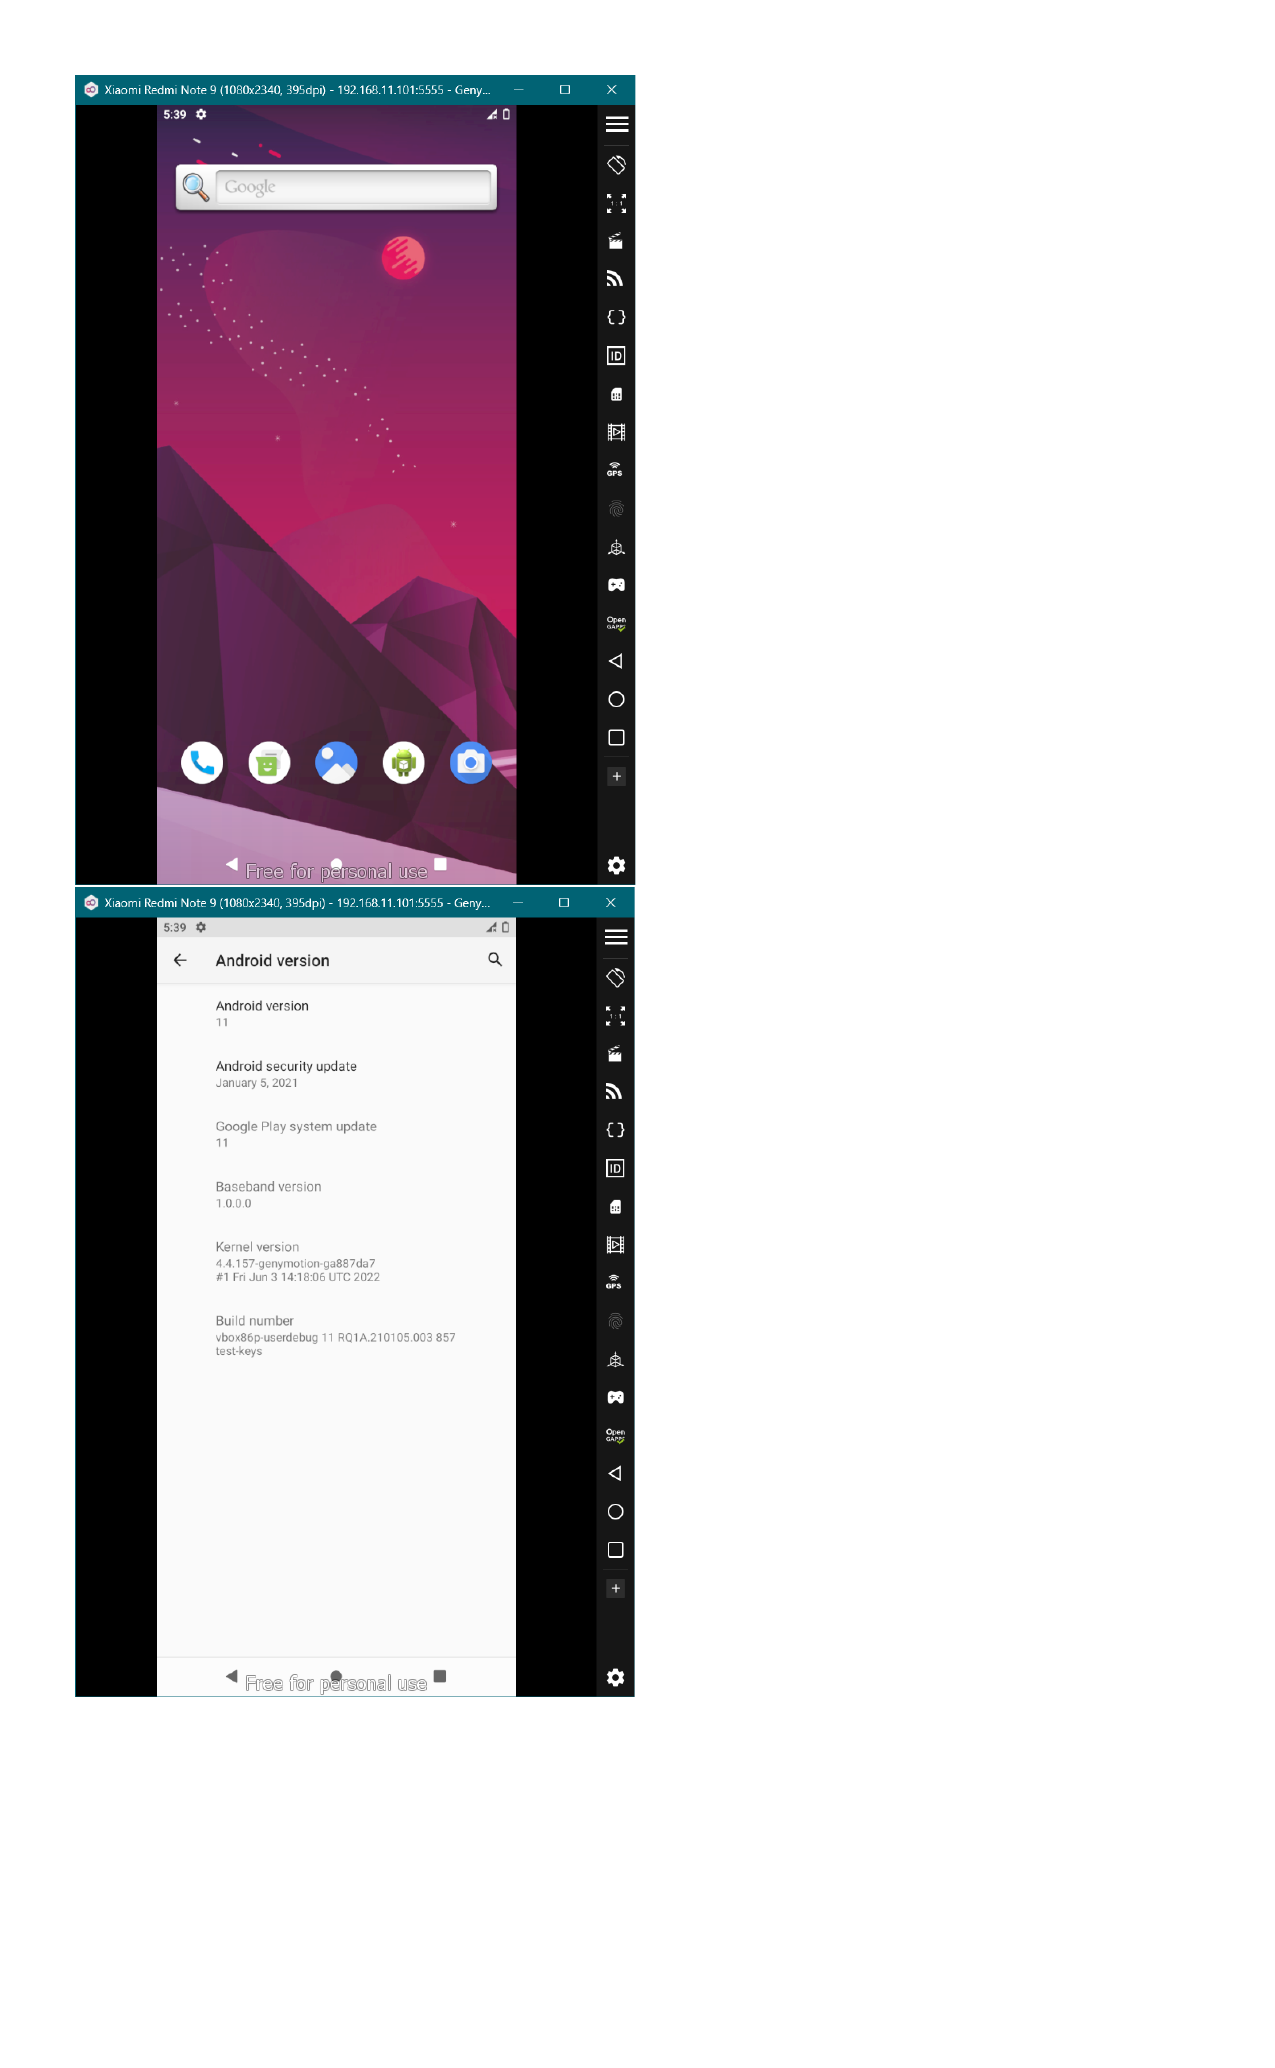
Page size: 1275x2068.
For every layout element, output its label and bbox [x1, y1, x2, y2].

picture [75, 887, 635, 1697]
picture [75, 75, 636, 885]
